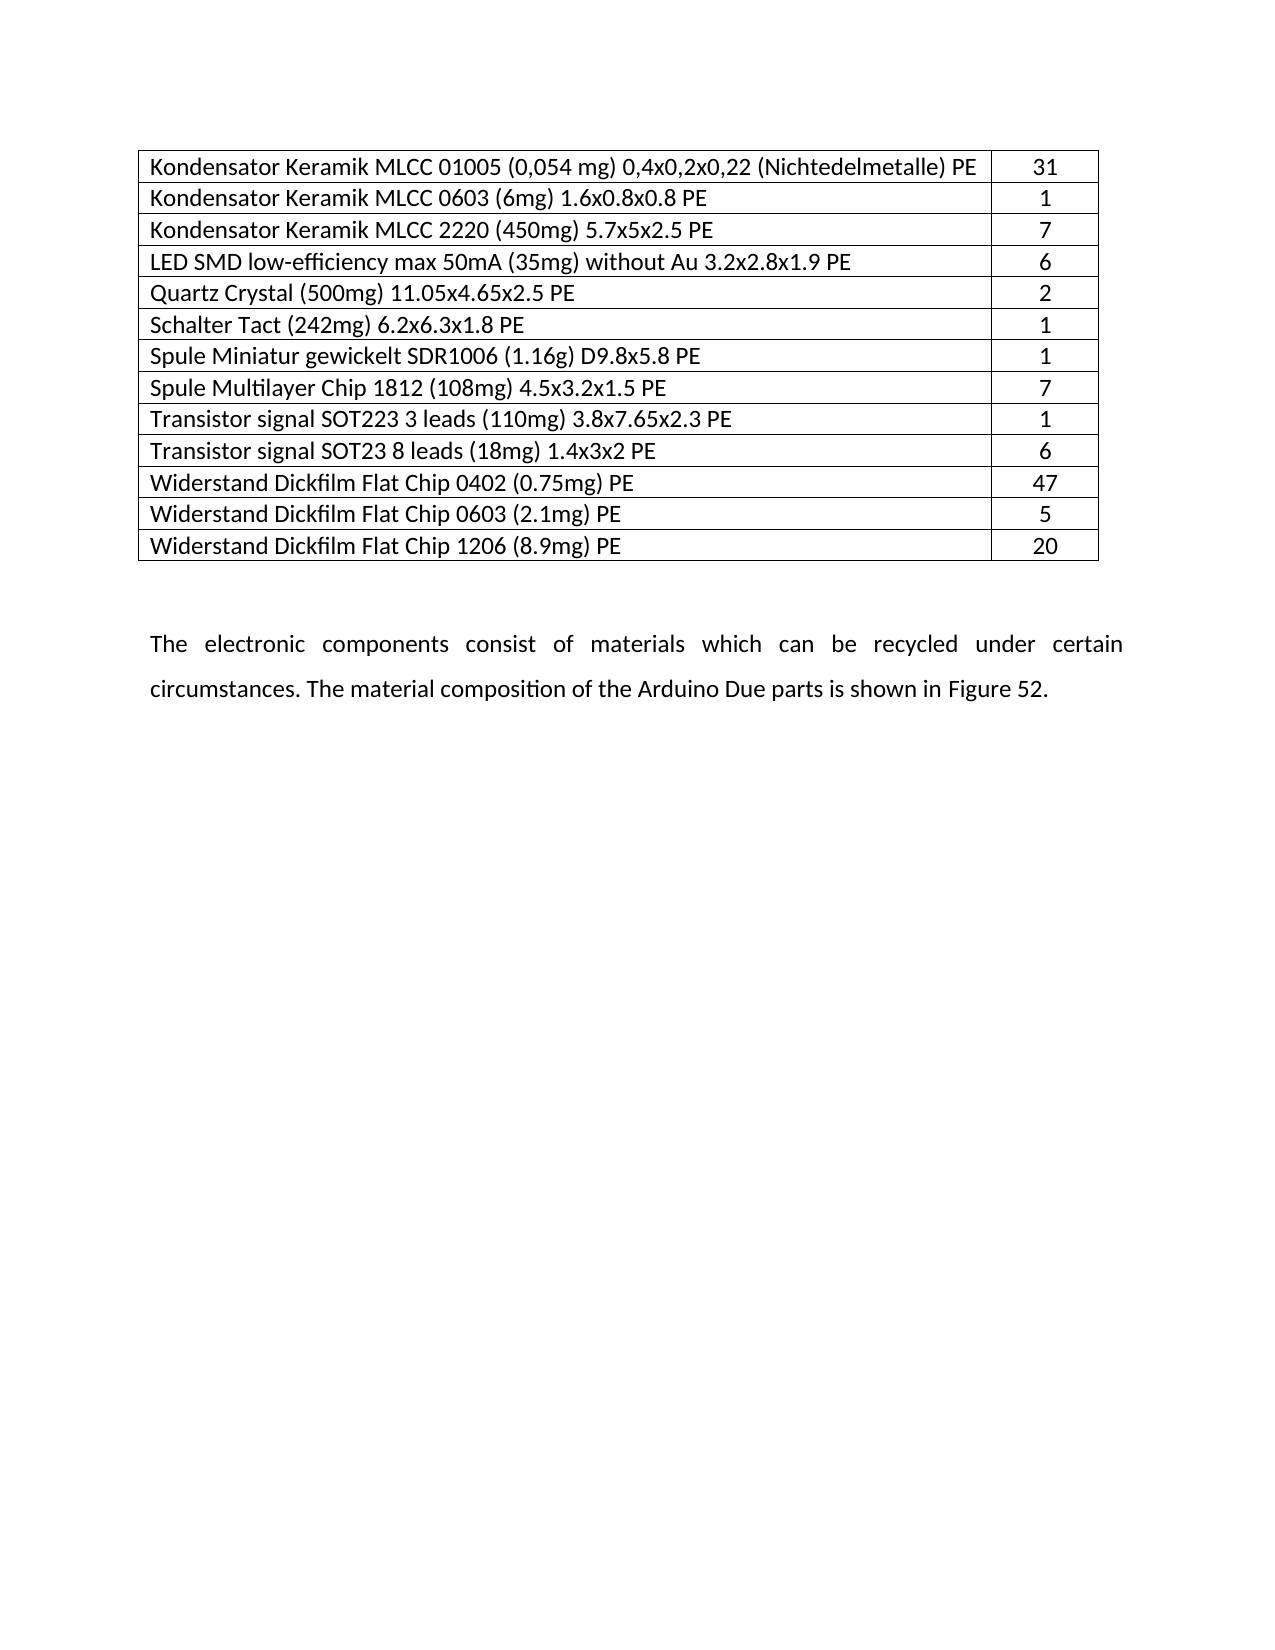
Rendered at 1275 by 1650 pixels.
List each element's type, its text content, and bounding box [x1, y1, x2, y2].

table_cell Kondensator Keramik MLCC 01005 (0,054 mg) 0,4x0,2x0,22 (Nichtedelmetalle) PE [139, 151, 991, 182]
table_cell 7 [992, 214, 1098, 245]
table_cell 1 [992, 183, 1098, 213]
table_cell 2 [992, 277, 1098, 308]
table_cell 1 [992, 309, 1098, 339]
table_cell 6 [992, 246, 1098, 276]
table_cell Schalter Tact (242mg) 6.2x6.3x1.8 PE [139, 309, 991, 339]
text The electronic components consist of materials which can be recycled under certain circumstances. The material composition of the Arduino Due parts is shown in Figure 51. [150, 628, 1125, 704]
table_cell Widerstand Dickfilm Flat Chip 0402 (0.75mg) PE [139, 467, 991, 497]
table_cell Transistor signal SOT23 8 leads (18mg) 1.4x3x2 PE [139, 435, 991, 466]
table_cell 31 [992, 151, 1098, 182]
table_cell 6 [992, 435, 1098, 466]
table_cell LED SMD low-efficiency max 50mA (35mg) without Au 3.2x2.8x1.9 PE [139, 246, 991, 276]
table_cell Spule Miniatur gewickelt SDR1006 (1.16g) D9.8x5.8 PE [139, 340, 991, 371]
table_cell 47 [992, 467, 1098, 497]
table_cell 1 [992, 404, 1098, 434]
table_cell Quartz Crystal (500mg) 11.05x4.65x2.5 PE [139, 277, 991, 308]
table_cell Widerstand Dickfilm Flat Chip 0603 (2.1mg) PE [139, 498, 991, 529]
table_cell Spule Multilayer Chip 1812 (108mg) 4.5x3.2x1.5 PE [139, 372, 991, 402]
table_cell Widerstand Dickfilm Flat Chip 1206 (8.9mg) PE [139, 530, 991, 560]
table_cell 1 [992, 340, 1098, 371]
table_cell Kondensator Keramik MLCC 0603 (6mg) 1.6x0.8x0.8 PE [139, 183, 991, 213]
table_cell 5 [992, 498, 1098, 529]
table_cell 20 [992, 530, 1098, 560]
table_cell Transistor signal SOT223 3 leads (110mg) 3.8x7.65x2.3 PE [139, 404, 991, 434]
table_cell Kondensator Keramik MLCC 2220 (450mg) 5.7x5x2.5 PE [139, 214, 991, 245]
table_cell 7 [992, 372, 1098, 402]
